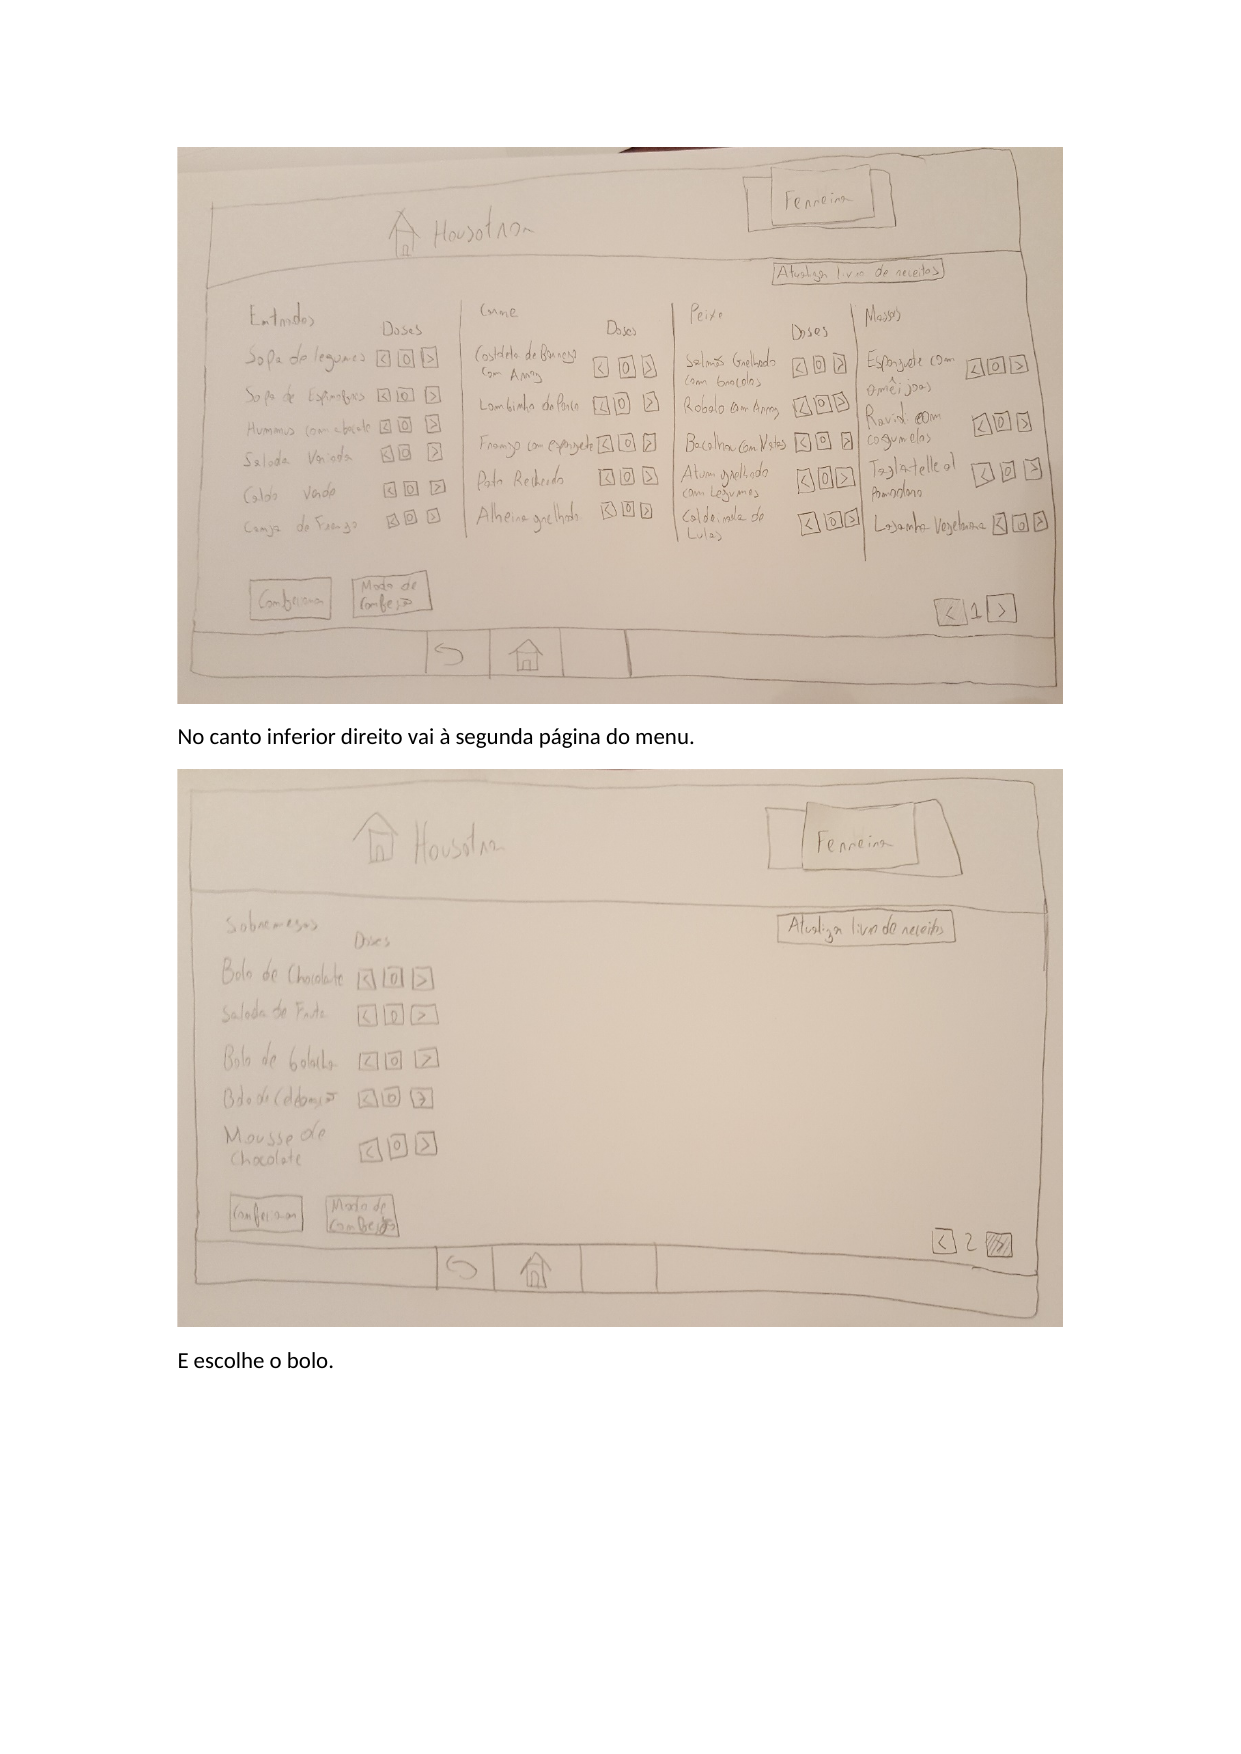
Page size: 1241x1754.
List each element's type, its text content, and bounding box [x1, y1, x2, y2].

picture [177, 147, 1063, 704]
text No canto inferior direito vai à segunda página do menu. [177, 722, 1063, 750]
picture [177, 769, 1063, 1327]
text E escolhe o bolo. [177, 1346, 1063, 1374]
